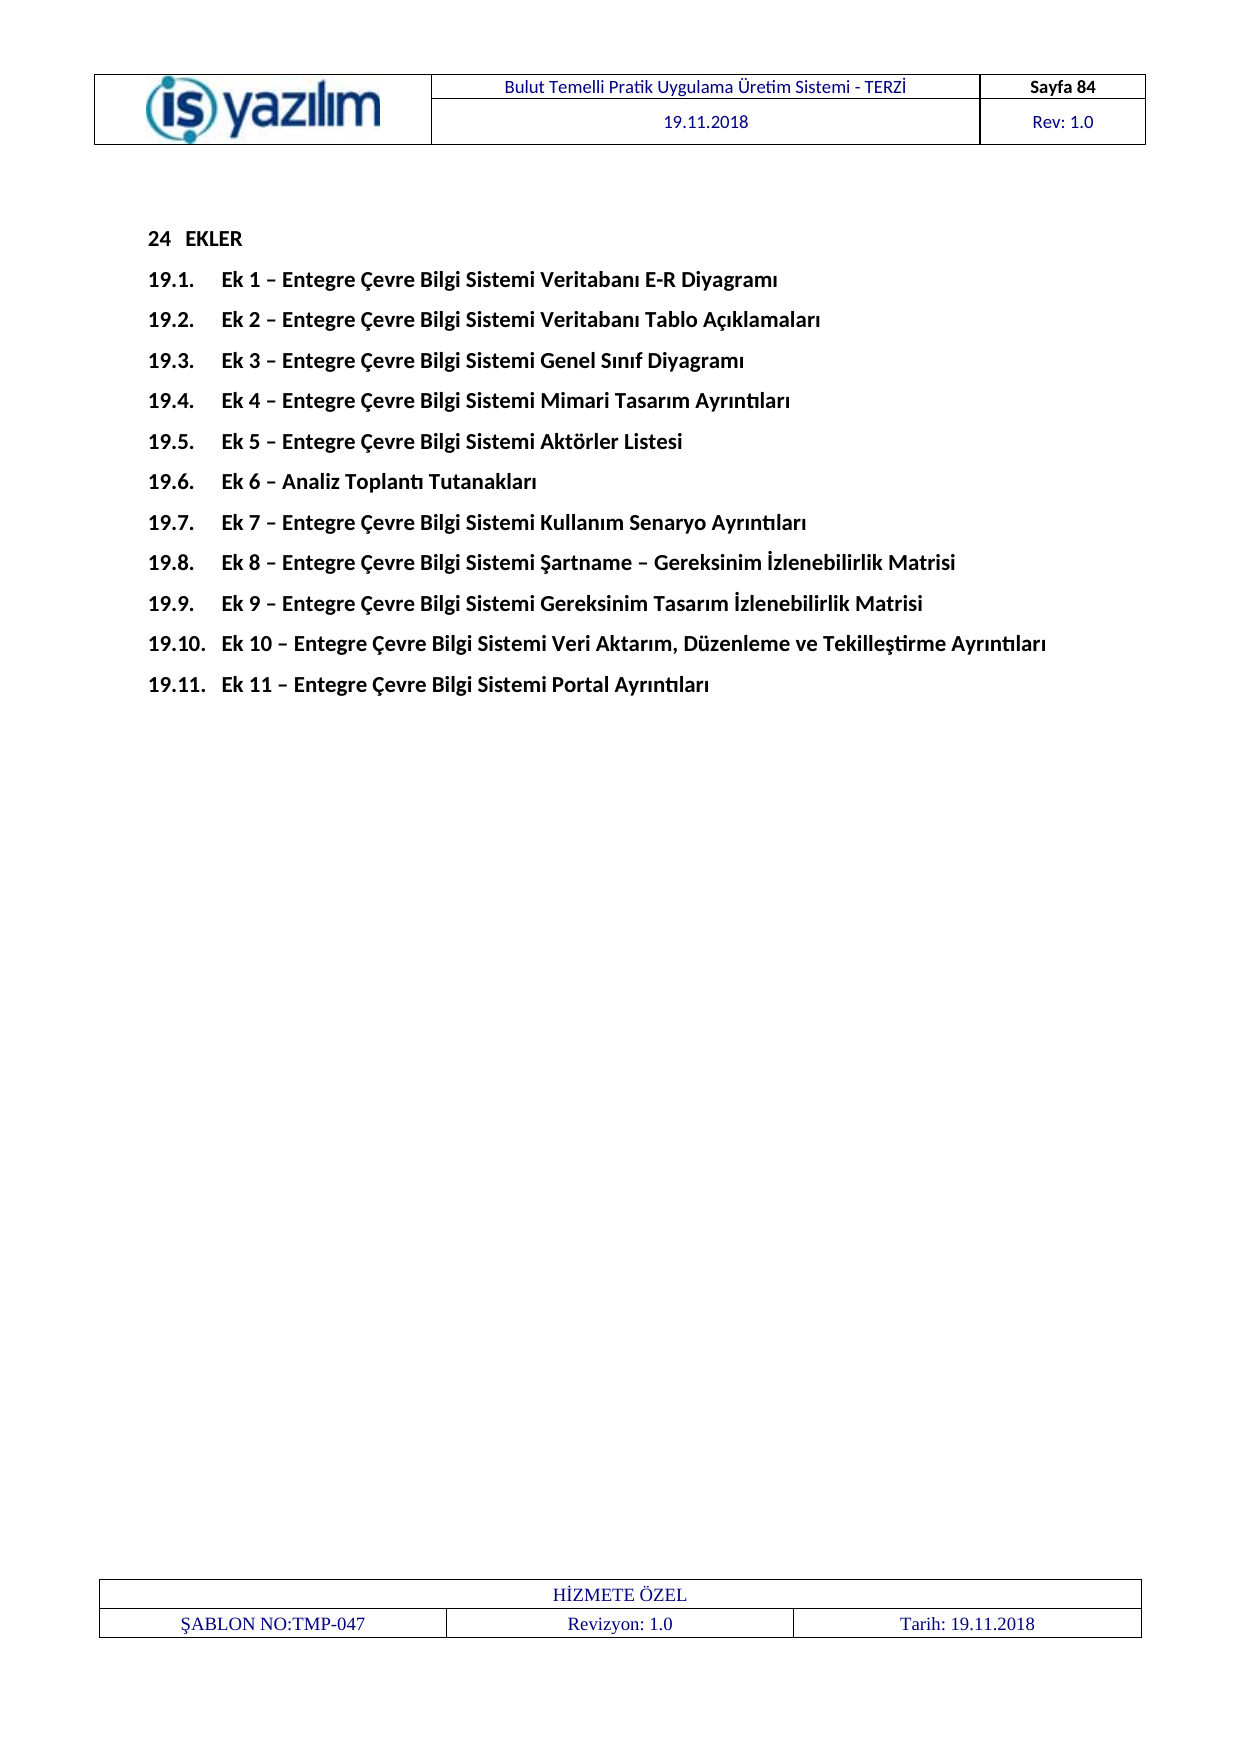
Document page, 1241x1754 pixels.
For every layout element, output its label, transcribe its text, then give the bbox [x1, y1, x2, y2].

subtitle Ek 1 – Entegre Çevre Bilgi Sistemi Veritabanı E-R Diyagramı [148, 265, 1093, 293]
subtitle Ek 11 – Entegre Çevre Bilgi Sistemi Portal Ayrıntıları [148, 670, 1093, 698]
subtitle Ek 10 – Entegre Çevre Bilgi Sistemi Veri Aktarım, Düzenleme ve Tekilleştirme Ayrıntıları [148, 629, 1093, 657]
picture [146, 75, 380, 144]
subtitle Ek 4 – Entegre Çevre Bilgi Sistemi Mimari Tasarım Ayrıntıları [148, 386, 1093, 414]
subtitle Ek 5 – Entegre Çevre Bilgi Sistemi Aktörler Listesi [148, 427, 1093, 455]
subtitle Ek 6 – Analiz Toplantı Tutanakları [148, 467, 1093, 495]
subtitle Ek 3 – Entegre Çevre Bilgi Sistemi Genel Sınıf Diyagramı [148, 346, 1093, 374]
subtitle Ek 8 – Entegre Çevre Bilgi Sistemi Şartname – Gereksinim İzlenebilirlik Matrisi [148, 548, 1093, 576]
subtitle Ek 9 – Entegre Çevre Bilgi Sistemi Gereksinim Tasarım İzlenebilirlik Matrisi [148, 589, 1093, 617]
subtitle EKLER [148, 224, 1093, 252]
subtitle Ek 2 – Entegre Çevre Bilgi Sistemi Veritabanı Tablo Açıklamaları [148, 305, 1093, 333]
subtitle Ek 7 – Entegre Çevre Bilgi Sistemi Kullanım Senaryo Ayrıntıları [148, 508, 1093, 536]
